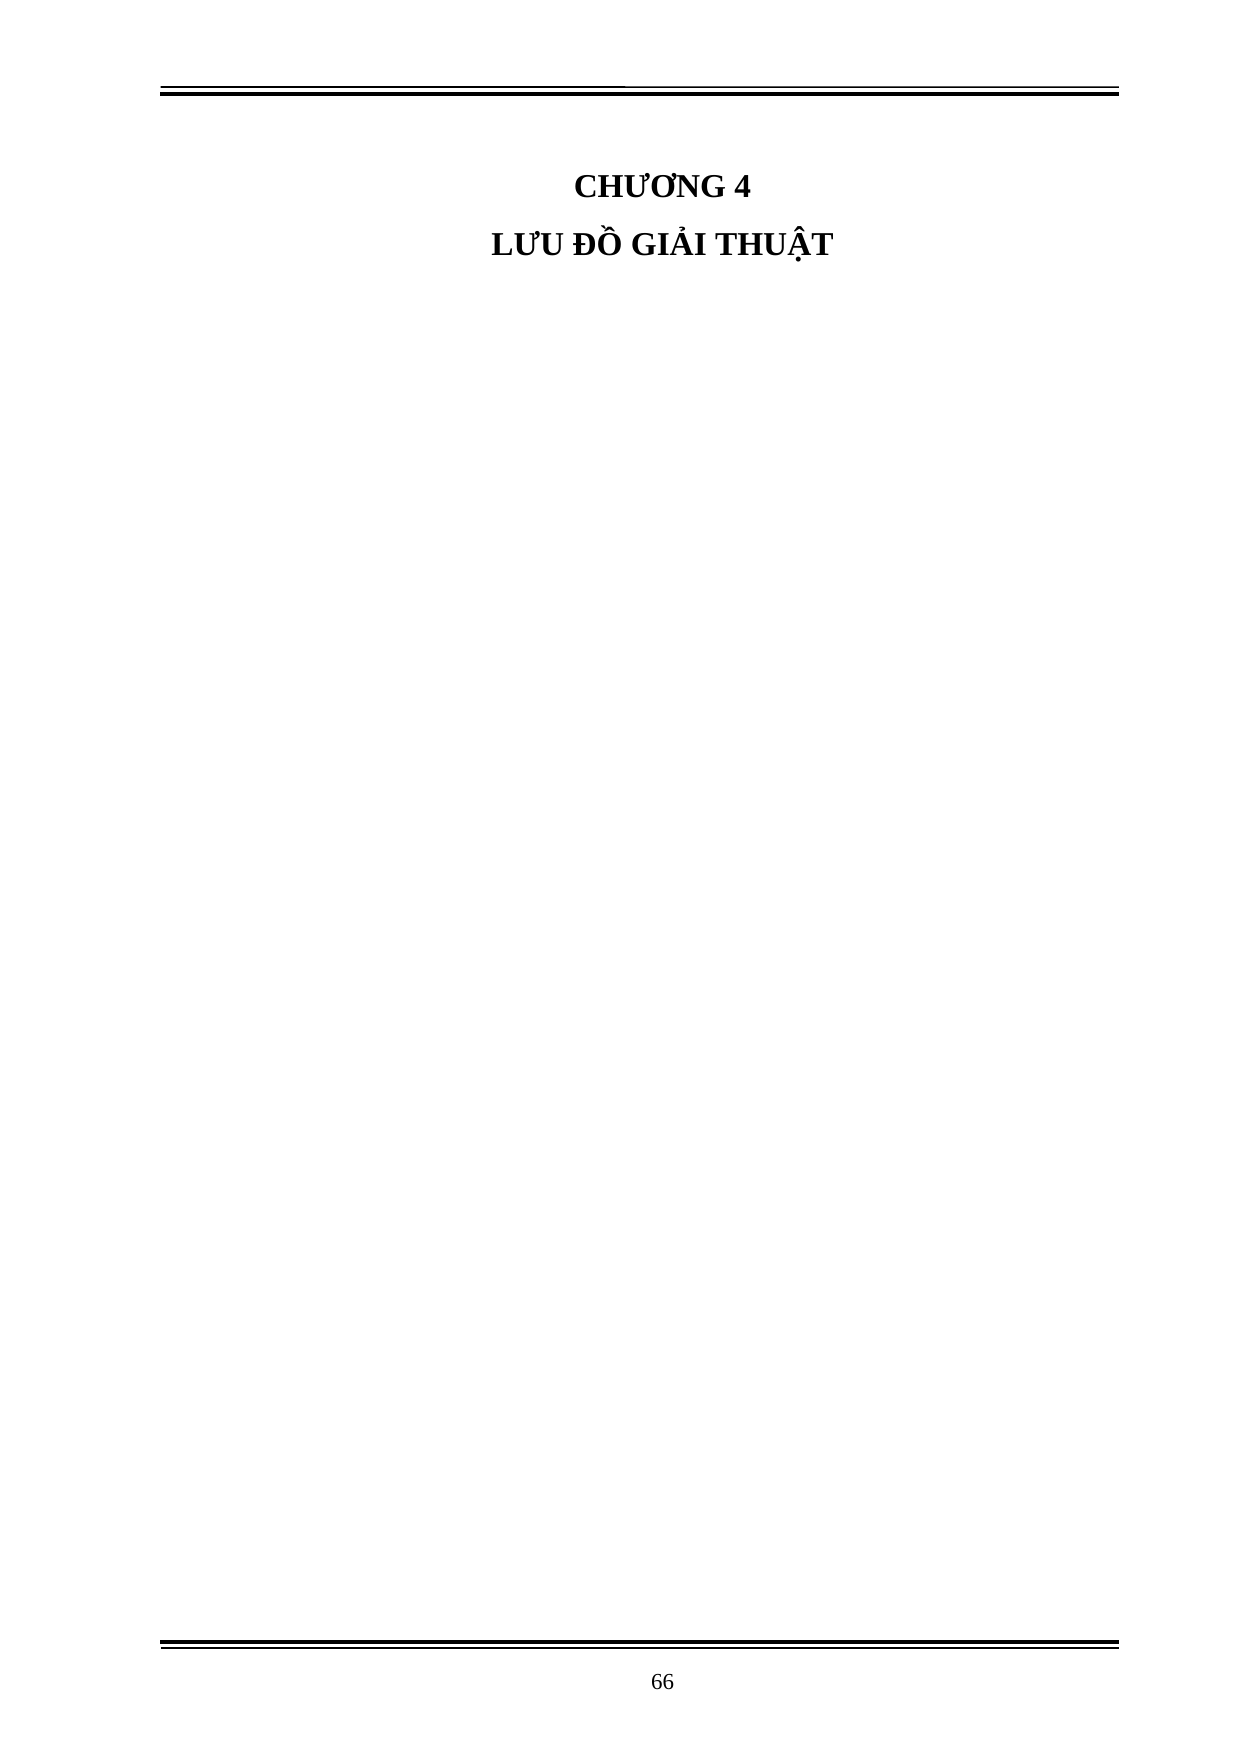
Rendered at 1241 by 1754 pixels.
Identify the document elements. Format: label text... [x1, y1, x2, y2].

text CHƯƠNG 4 [197, 166, 1128, 205]
text LƯU ĐỒ GIẢI THUẬT [197, 224, 1128, 262]
